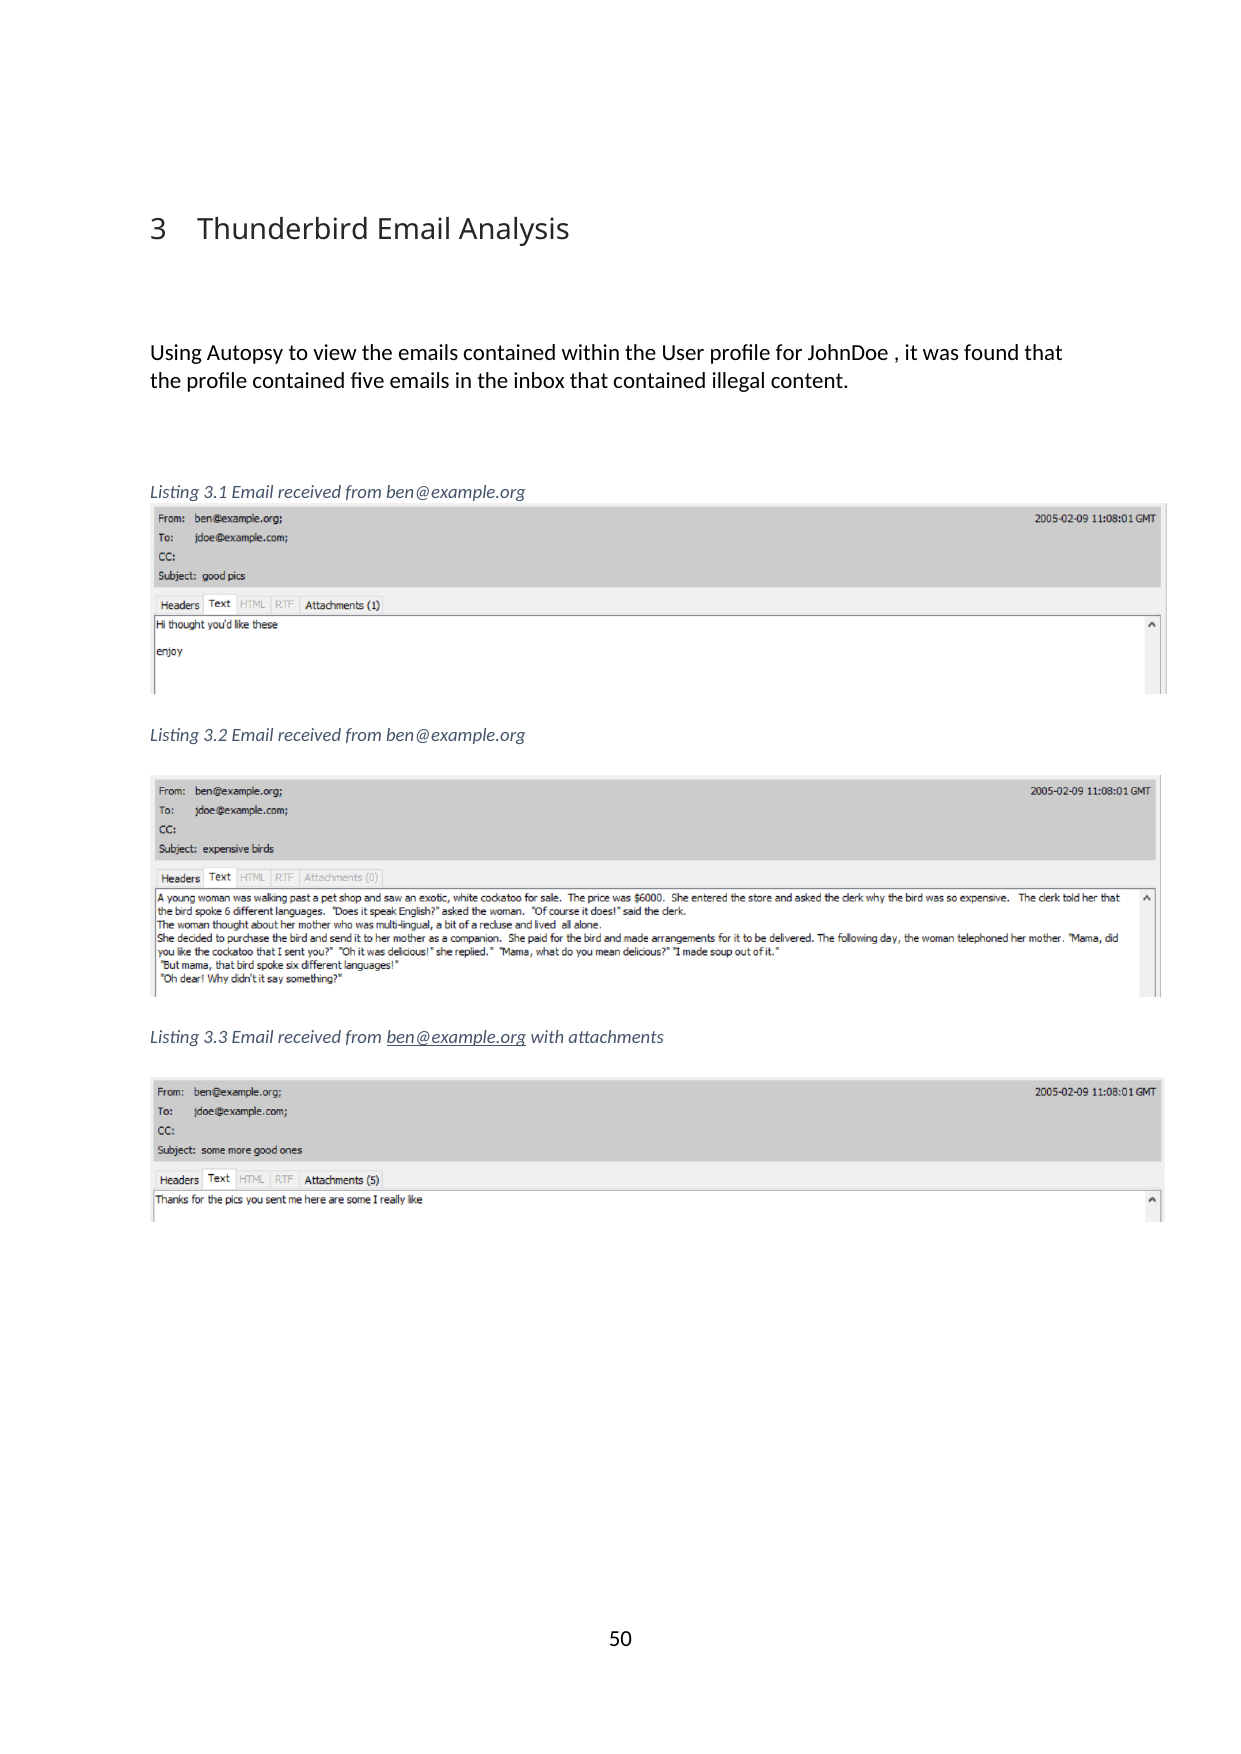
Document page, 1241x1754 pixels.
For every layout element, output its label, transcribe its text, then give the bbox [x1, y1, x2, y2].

text Listing 3.1 Email received from ben@example.org [150, 480, 1090, 503]
text Using Autopsy to view the emails contained within the User profile for JohnDoe , it was found that the profile contained five emails in the inbox that contained illegal content. [150, 338, 1090, 394]
subtitle 3 Thunderbird Email Analysis [150, 208, 1090, 248]
text Listing 3.3 Email received from ben@example.org with attachments [150, 1025, 1090, 1048]
picture [150, 775, 1161, 997]
picture [150, 503, 1167, 694]
text Listing 3.2 Email received from ben@example.org [150, 723, 1090, 746]
picture [150, 1077, 1165, 1222]
